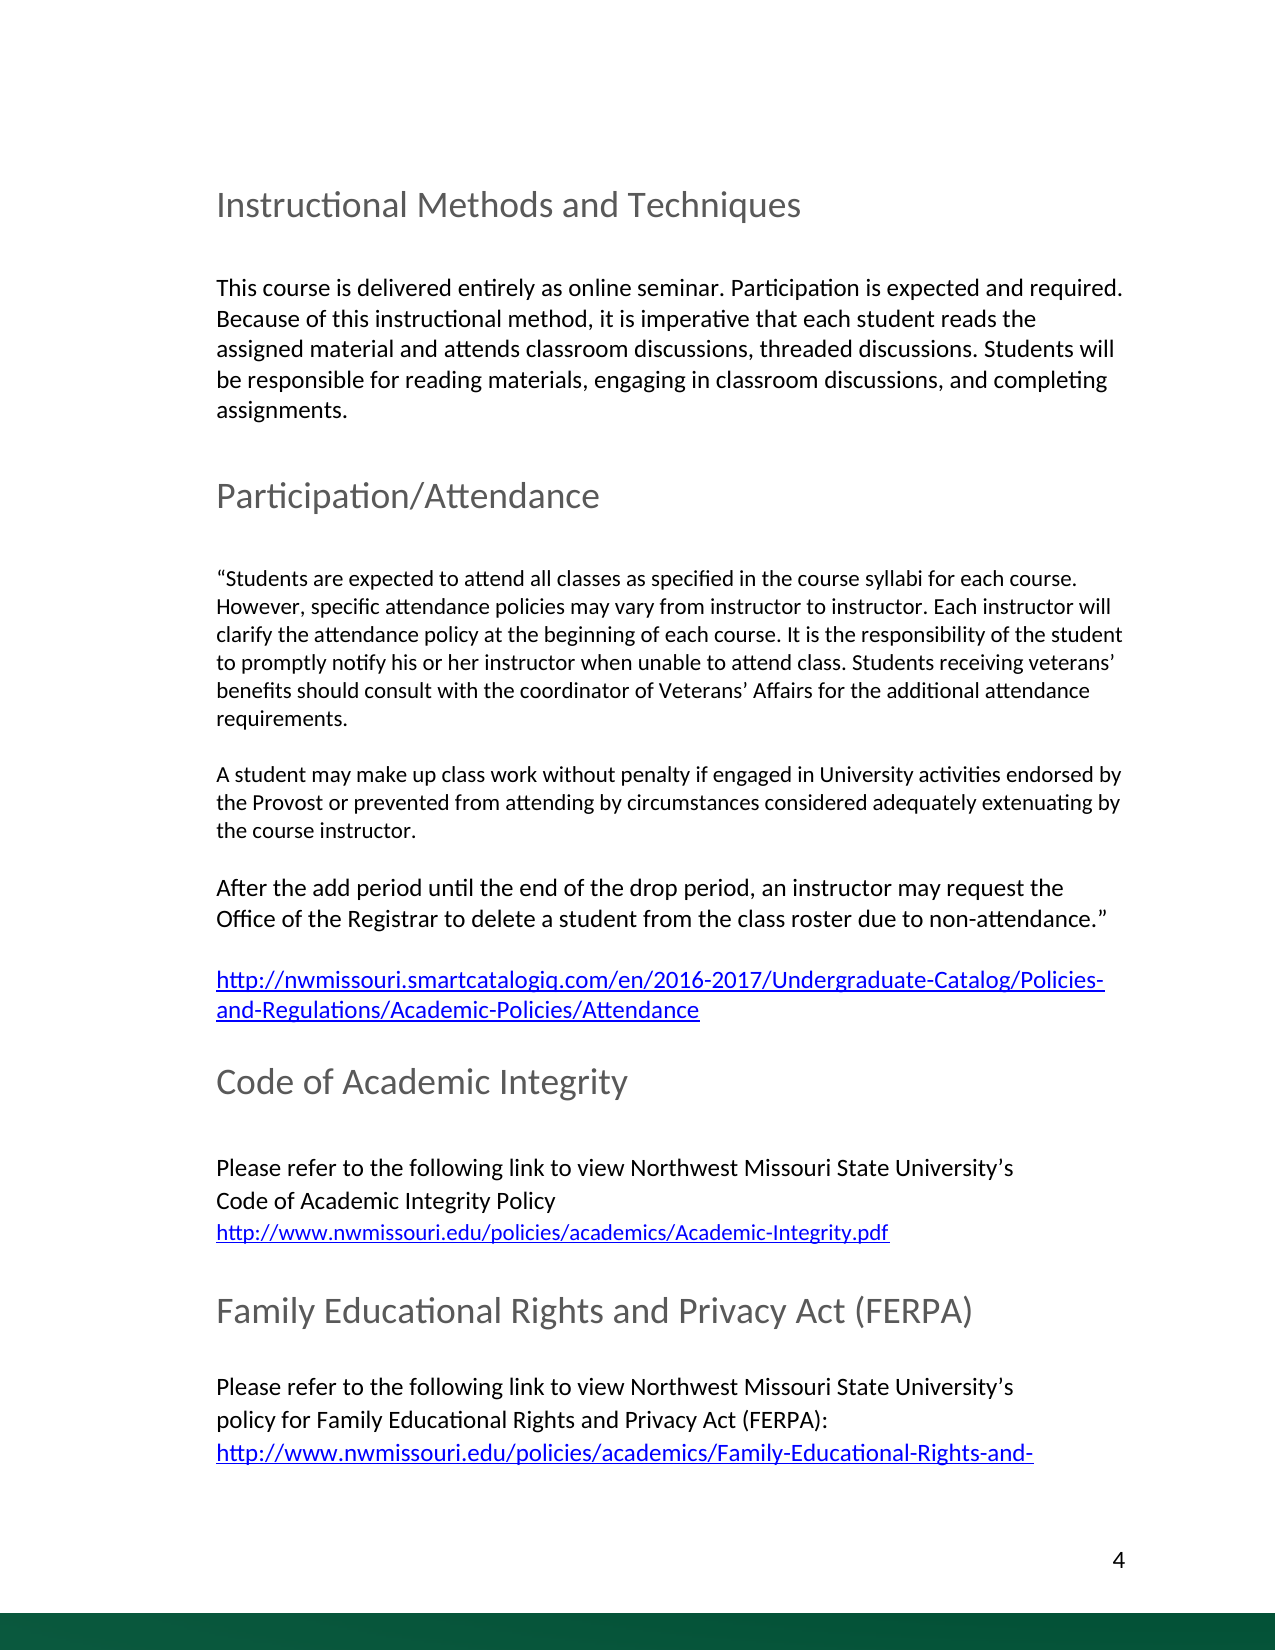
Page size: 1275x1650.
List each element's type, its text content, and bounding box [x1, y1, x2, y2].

text Participation/Attendance [216, 472, 1125, 518]
text Instructional Methods and Techniques [216, 181, 1125, 226]
picture [0, 1613, 1275, 1650]
text Code of Academic Integrity [216, 1058, 1125, 1103]
text http://nwmissouri.smartcatalogiq.com/en/2016-2017/Undergraduate-Catalog/Policies-and-Regulations/Academic-Policies/Attendance [216, 964, 1125, 1025]
text A student may make up class work without penalty if engaged in University activities endorsed by the Provost or prevented from attending by circumstances considered adequately extenuating by the course instructor. [216, 760, 1125, 844]
text Family Educational Rights and Privacy Act (FERPA) [216, 1287, 1036, 1366]
text This course is delivered entirely as online seminar. Participation is expected and required. Because of this instructional method, it is imperative that each student reads the assigned material and attends classroom discussions, threaded discussions. Students will be responsible for reading materials, engaging in classroom discussions, and completing assignments. [216, 272, 1125, 425]
text After the add period until the end of the drop period, an instructor may request the Office of the Registrar to delete a student from the class roster due to non-attendance.” [216, 872, 1125, 933]
text “Students are expected to attend all classes as specified in the course syllabi for each course. However, specific attendance policies may vary from instructor to instructor. Each instructor will clarify the attendance policy at the beginning of each course. It is the responsibility of the student to promptly notify his or her instructor when unable to attend class. Students receiving veterans’ benefits should consult with the coordinator of Veterans’ Affairs for the additional attendance requirements. [216, 564, 1125, 732]
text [216, 1371, 1036, 1467]
text Please refer to the following link to view Northwest Missouri State University’s Code of Academic Integrity Policy http://www.nwmissouri.edu/policies/academics/Academic-Integrity.pdf [216, 1152, 1036, 1246]
